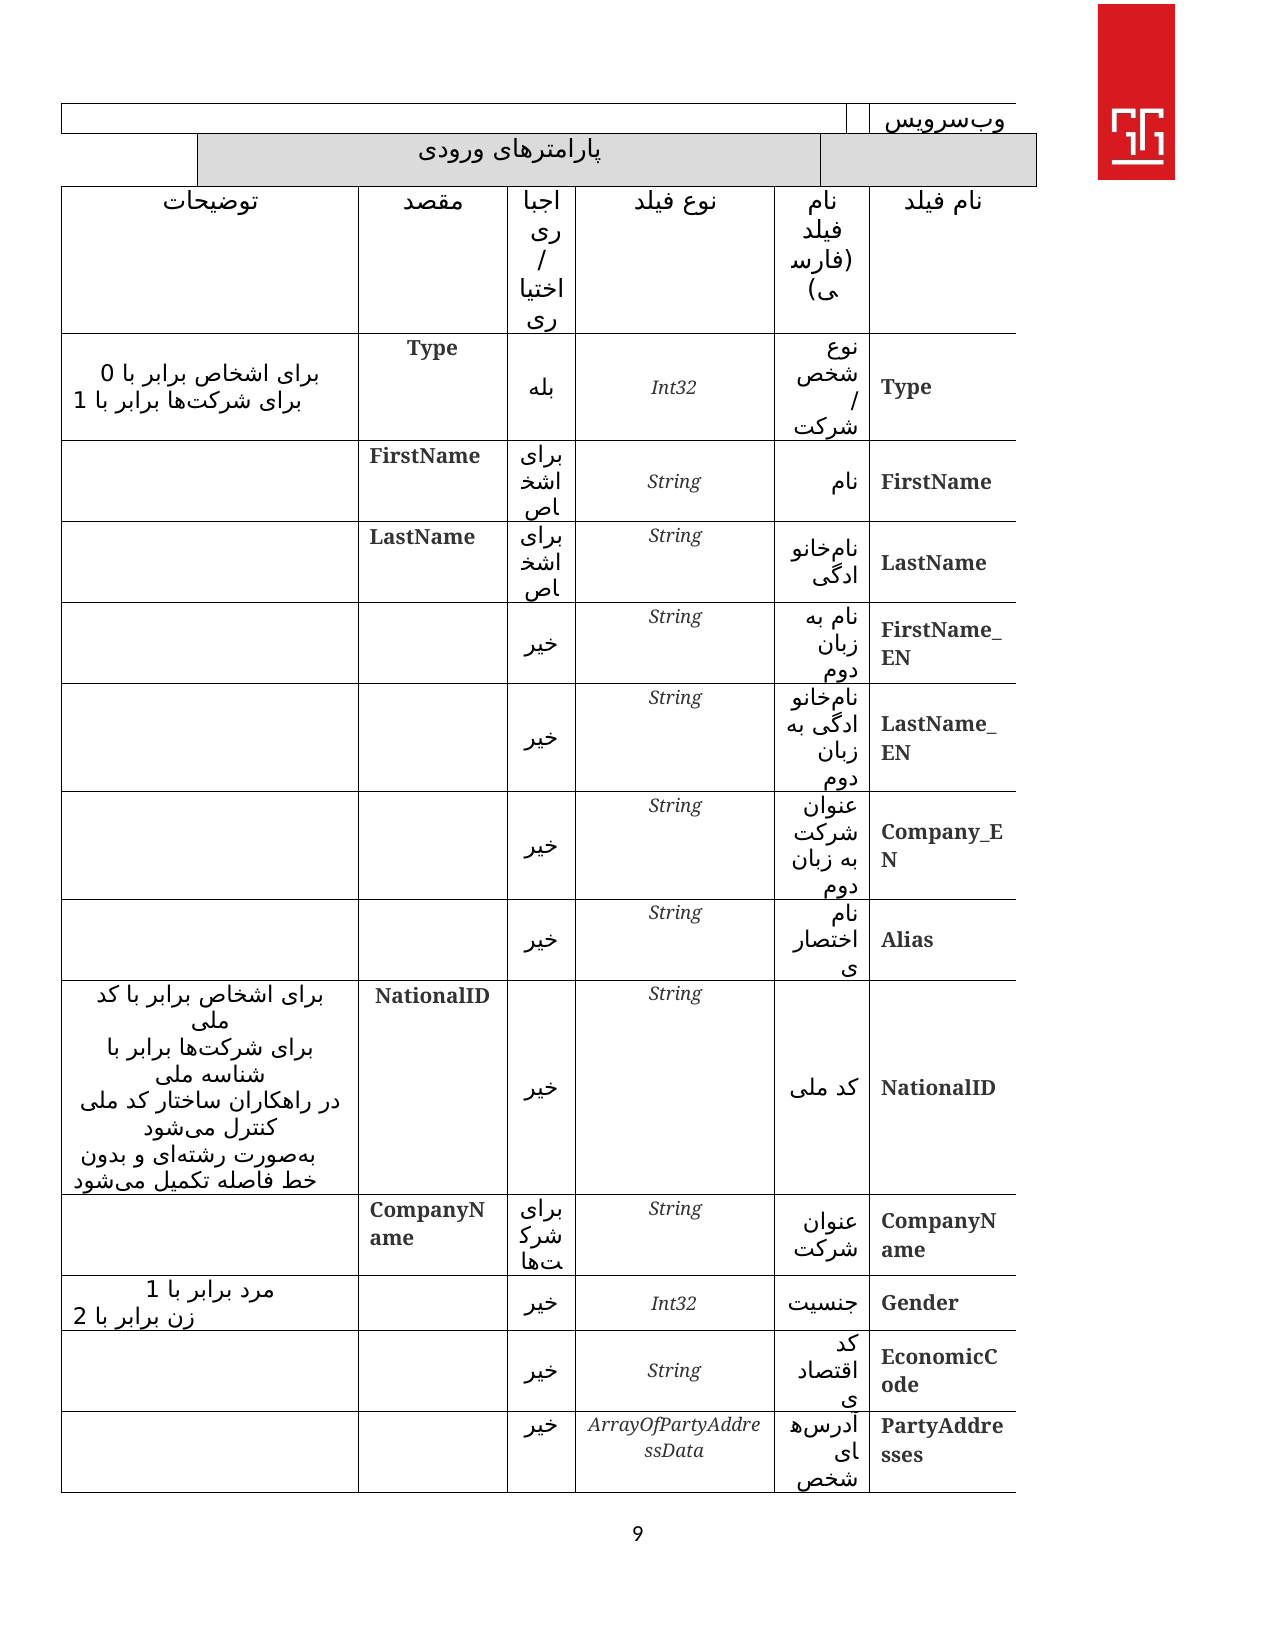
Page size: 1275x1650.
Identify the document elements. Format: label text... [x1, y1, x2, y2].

table_cell String [576, 900, 774, 980]
table_cell FirstName_EN [870, 603, 1016, 683]
table_cell خیر [508, 603, 575, 683]
table_cell [62, 684, 358, 791]
table_cell Type [870, 334, 1016, 440]
table_cell خیر [508, 792, 575, 899]
table_cell String [576, 522, 774, 602]
table_cell برای اشخاص [508, 522, 575, 602]
table_cell String [576, 441, 774, 521]
table_cell [359, 1412, 507, 1492]
table_cell برای اشخاص برابر با کد ملی برای شرکت‌ها برابر با شناسه ملی در راهکاران ساختار کد ملی کنترل می‌شود به‌صورت رشته‌ای و بدون خط فاصله تکمیل می‌شود [62, 981, 358, 1194]
table_cell [821, 134, 1036, 186]
table_cell جنسیت [775, 1276, 869, 1329]
table_cell نام‌خانوادگی [775, 522, 869, 602]
table_cell FirstName [359, 441, 507, 521]
table_cell LastName_EN [870, 684, 1016, 791]
table_cell String [576, 603, 774, 683]
table_cell [62, 900, 358, 980]
table_cell بله [508, 334, 575, 440]
table_cell توضیحات [62, 187, 358, 332]
table_cell برای اشخاص برابر با 0 برای شرکت‌ها برابر با 1 [62, 334, 358, 440]
table_cell خیر [508, 1276, 575, 1329]
table_cell CompanyName [359, 1195, 507, 1275]
table_cell نام‌خانوادگی به زبان دوم [775, 684, 869, 791]
table_cell نوع شخص / شرکت [775, 334, 869, 440]
table_cell PartyAddresses [870, 1412, 1016, 1492]
table_cell خیر [508, 981, 575, 1194]
table_cell Gender [870, 1276, 1016, 1329]
table_cell خیر [508, 684, 575, 791]
table_cell NationalID [359, 981, 507, 1194]
table_cell کد ملی [775, 981, 869, 1194]
table_cell Int32 [576, 334, 774, 440]
table_cell برای اشخاص [508, 441, 575, 521]
table_cell String [576, 1195, 774, 1275]
table_cell آدرس‌های شخص / شرکت [775, 1412, 869, 1492]
table_cell FirstName [870, 441, 1016, 521]
table_cell [62, 1412, 358, 1492]
table_cell Alias [870, 900, 1016, 980]
table_cell [62, 441, 358, 521]
table_cell آدرس وب‌سرویس [870, 104, 1016, 133]
table_cell EconomicCode [870, 1331, 1016, 1411]
table_cell [62, 603, 358, 683]
table_cell عنوان شرکت به زبان دوم [775, 792, 869, 899]
table_cell نام فیلد [870, 187, 1016, 332]
table_cell خیر [508, 900, 575, 980]
table_cell پارامترهای ورودی [198, 134, 820, 186]
table_cell String [576, 792, 774, 899]
table_cell Type [359, 334, 507, 440]
table_cell String [576, 981, 774, 1194]
table_cell [359, 900, 507, 980]
table_cell [359, 603, 507, 683]
table_cell مقصد [359, 187, 507, 332]
table_cell [62, 792, 358, 899]
table_cell نام فیلد (فارسی) [775, 187, 869, 332]
table_cell اجباری / اختیاری [508, 187, 575, 332]
table_cell [359, 1331, 507, 1411]
table_cell نام [775, 441, 869, 521]
table_cell [62, 522, 358, 602]
table_cell نام به زبان دوم [775, 603, 869, 683]
table_cell LastName [870, 522, 1016, 602]
table_cell کد اقتصادی [775, 1331, 869, 1411]
table_cell LastName [359, 522, 507, 602]
table_cell [62, 1195, 358, 1275]
table_cell برای شرکت‌ها [508, 1195, 575, 1275]
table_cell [62, 104, 846, 133]
table_cell [359, 792, 507, 899]
table_cell مرد برابر با 1 زن برابر با 2 [62, 1276, 358, 1329]
table_cell [359, 1276, 507, 1329]
table_cell CompanyName [870, 1195, 1016, 1275]
table_cell String [576, 684, 774, 791]
table_cell Company_EN [870, 792, 1016, 899]
table_cell خیر [508, 1331, 575, 1411]
table_cell خیر [508, 1412, 575, 1492]
table_cell [359, 684, 507, 791]
table_cell [62, 1331, 358, 1411]
table_cell NationalID [870, 981, 1016, 1194]
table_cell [576, 1412, 774, 1492]
table_cell عنوان شرکت [775, 1195, 869, 1275]
table_cell نوع فیلد [576, 187, 774, 332]
table_cell String [576, 1331, 774, 1411]
table_cell نام اختصاری [775, 900, 869, 980]
picture [1096, 4, 1175, 177]
table_cell [847, 104, 869, 133]
table_cell Int32 [576, 1276, 774, 1329]
